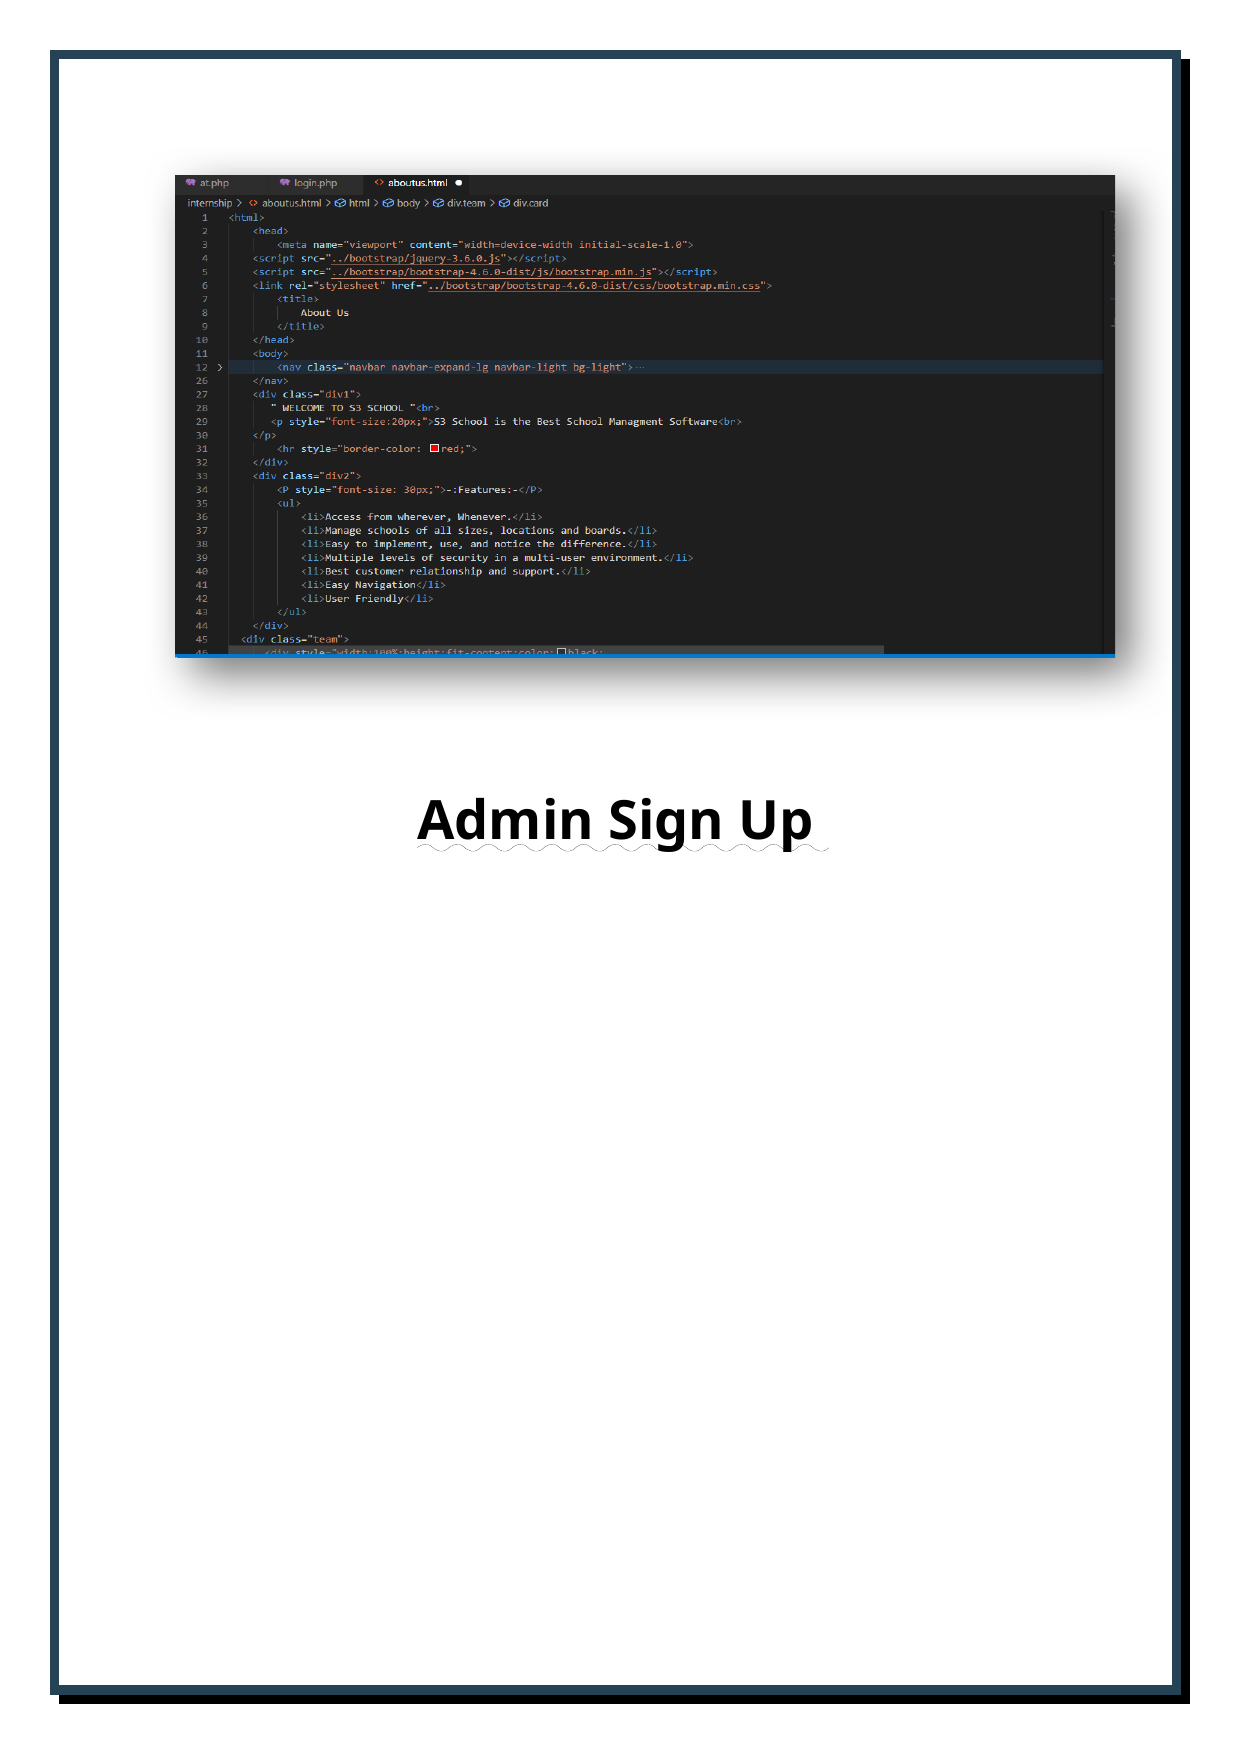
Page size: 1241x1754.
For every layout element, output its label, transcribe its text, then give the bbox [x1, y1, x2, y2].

picture [175, 175, 1116, 658]
text Admin Sign Up [150, 782, 1081, 855]
